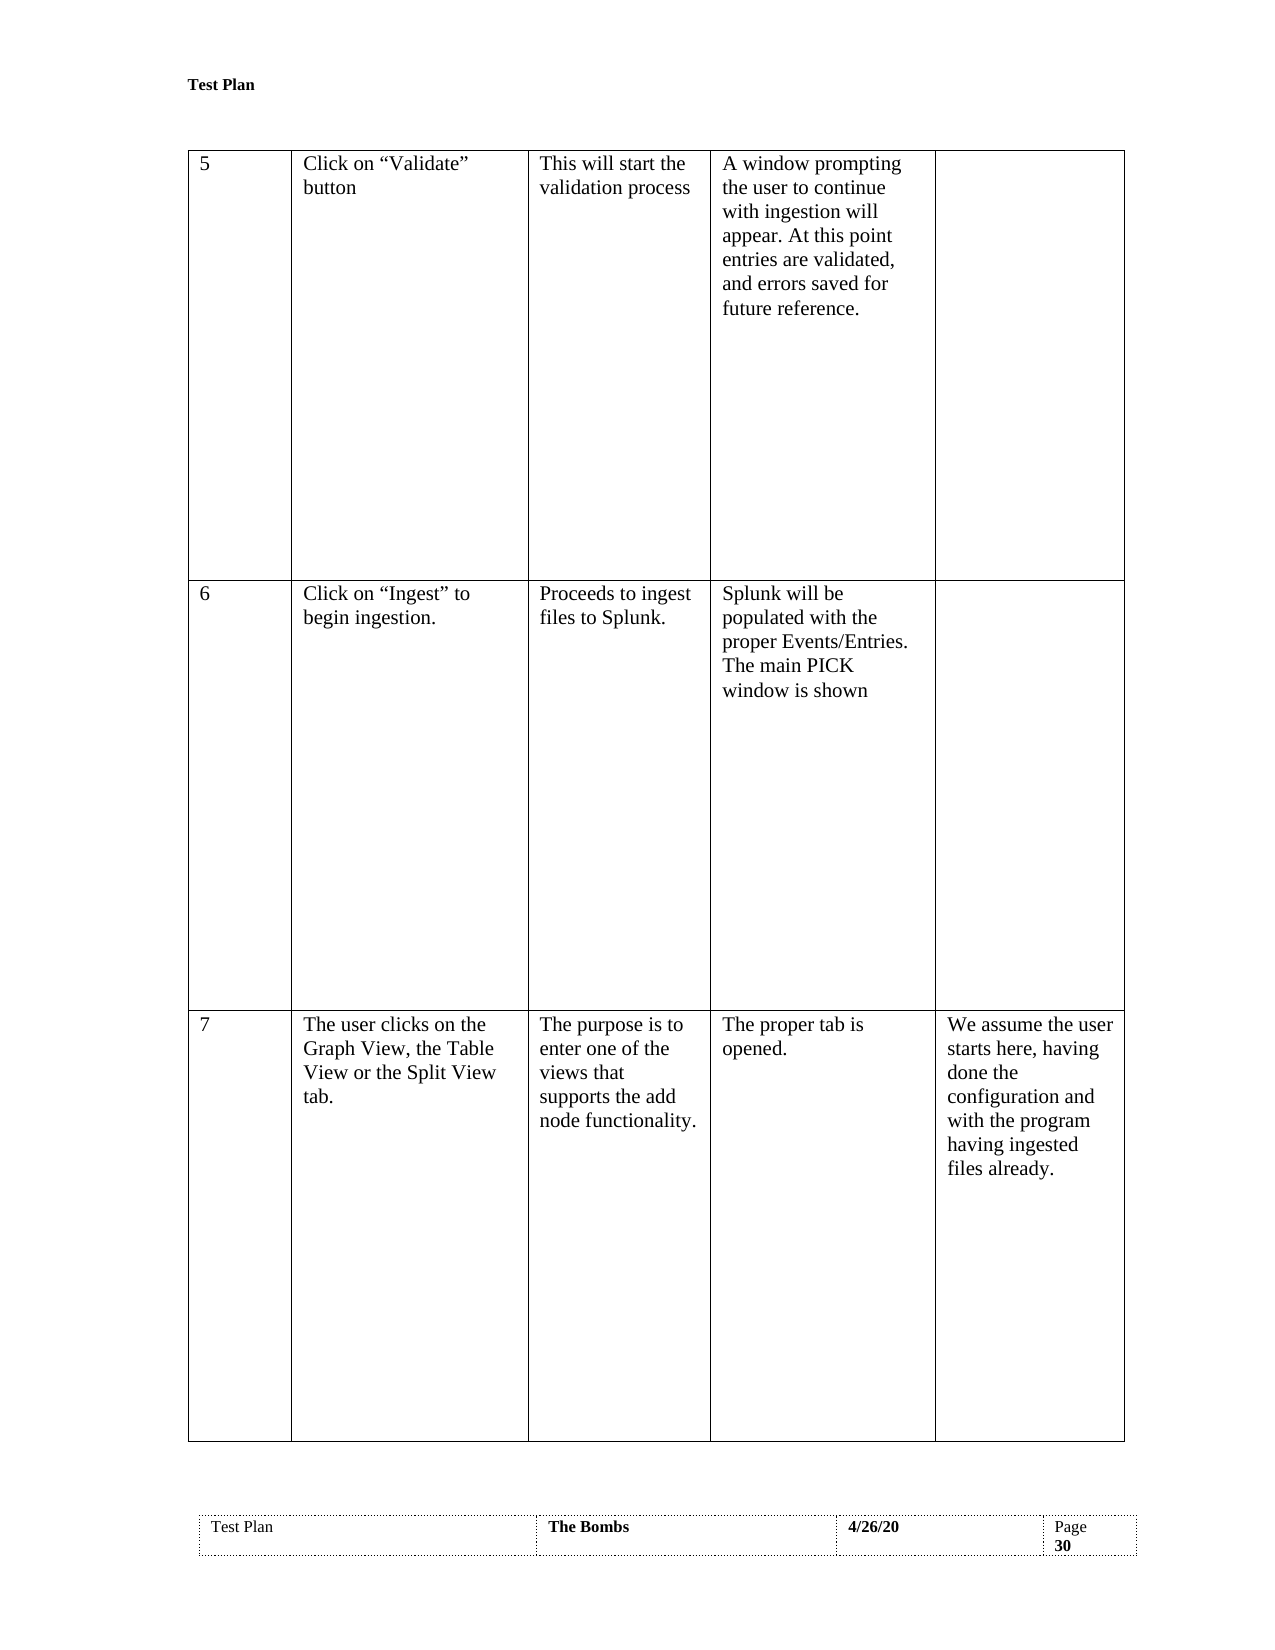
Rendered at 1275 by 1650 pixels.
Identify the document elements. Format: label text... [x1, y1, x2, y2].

table_cell 5 [189, 151, 291, 580]
table_cell Click on “Ingest” to begin ingestion. [292, 581, 528, 1010]
table_cell 7 [189, 1011, 291, 1441]
table_cell 6 [189, 581, 291, 1010]
table_cell [936, 581, 1124, 1010]
table_cell This will start the validation process [529, 151, 710, 580]
table_cell Click on “Validate” button [292, 151, 528, 580]
table_cell The user clicks on the Graph View, the Table View or the Split View tab. [292, 1011, 528, 1441]
table_cell Proceeds to ingest files to Splunk. [529, 581, 710, 1010]
table_cell The purpose is to enter one of the views that supports the add node functionality. [529, 1011, 710, 1441]
table_cell Splunk will be populated with the proper Events/Entries. The main PICK window is shown [711, 581, 935, 1010]
table_cell [936, 151, 1124, 580]
table_cell A window prompting the user to continue with ingestion will appear. At this point entries are validated, and errors saved for future reference. [711, 151, 935, 580]
table_cell We assume the user starts here, having done the configuration and with the program having ingested files already. [936, 1011, 1124, 1441]
table_cell The proper tab is opened. [711, 1011, 935, 1441]
